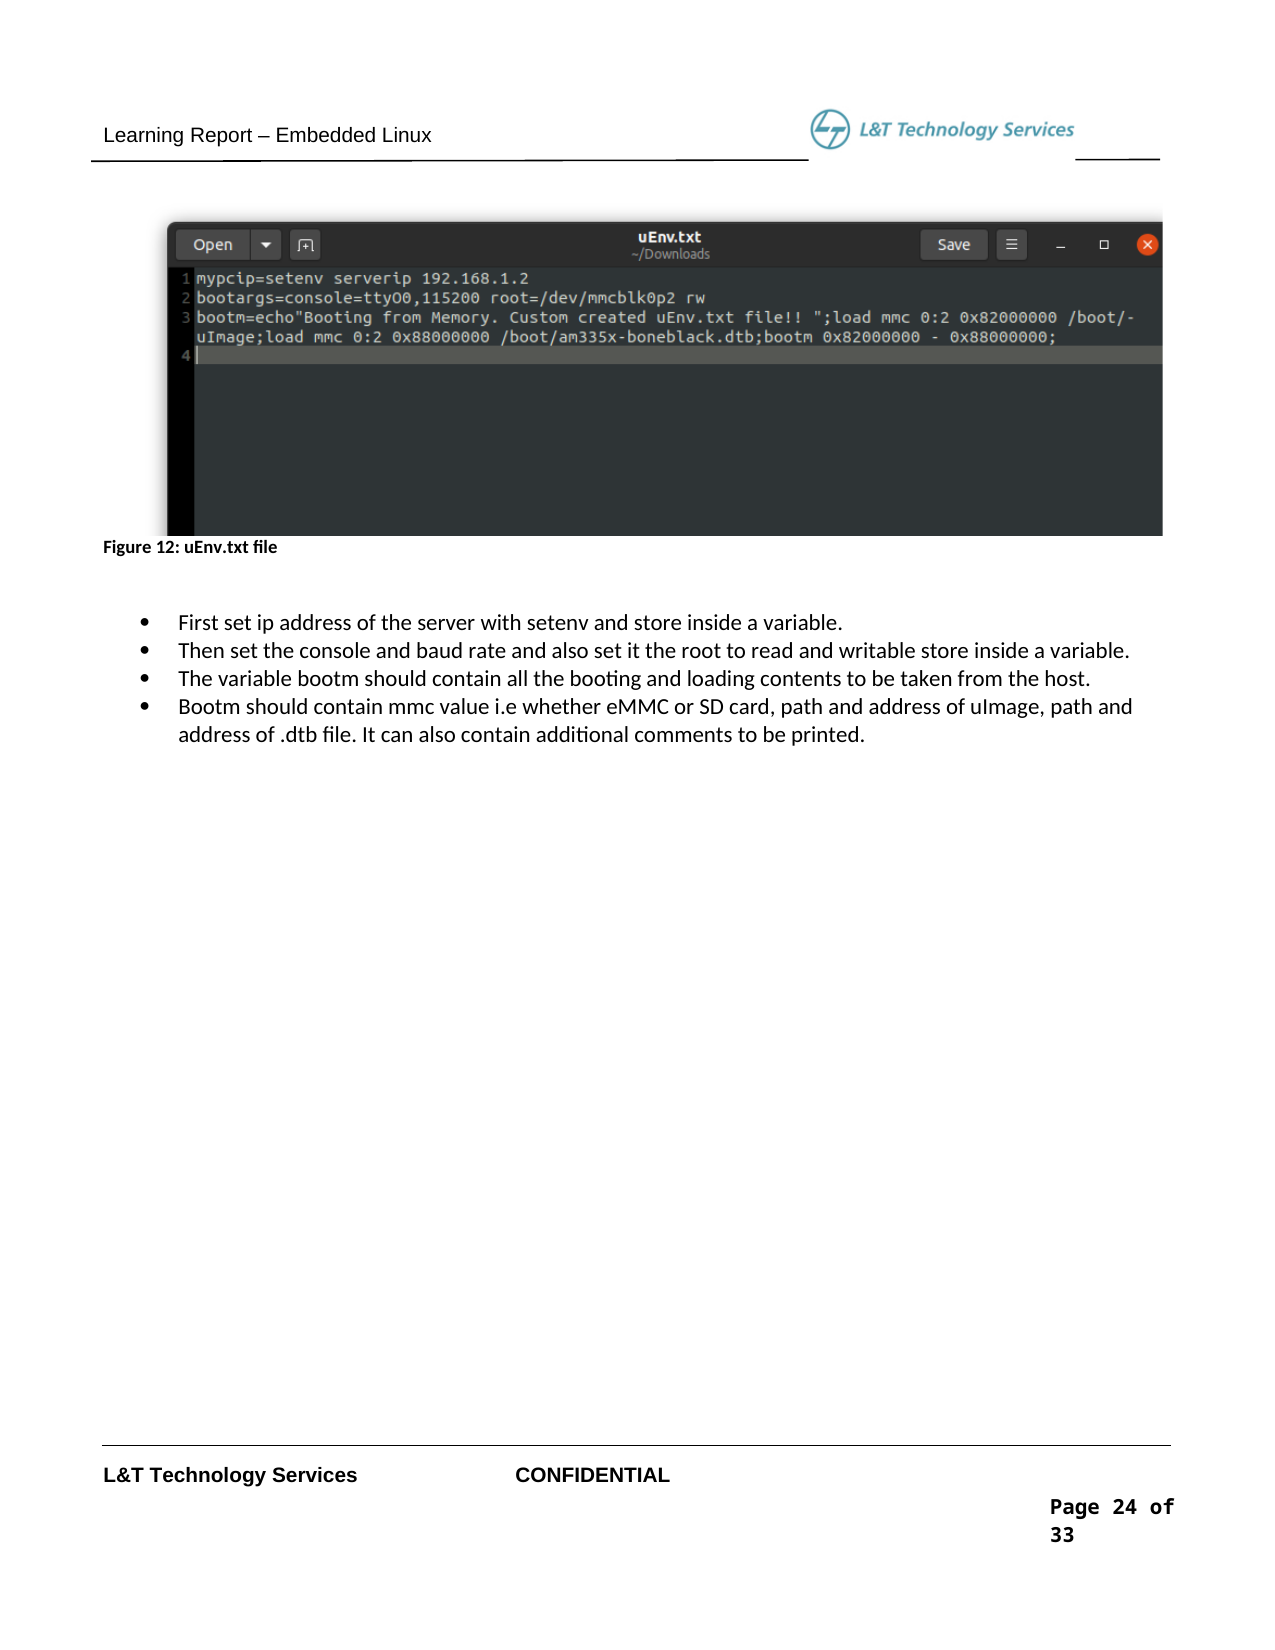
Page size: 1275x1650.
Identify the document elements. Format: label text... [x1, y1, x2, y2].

list Then set the console and baud rate and also set it the root to read and writable store inside a variable. [141, 636, 1162, 664]
picture [808, 98, 1076, 162]
list First set ip address of the server with setenv and store inside a variable. [141, 608, 1162, 636]
picture [140, 198, 1163, 536]
list Bootm should contain mmc value i.e whether eMMC or SD card, path and address of uImage, path and address of .dtb file. It can also contain additional comments to be printed. [141, 692, 1162, 748]
list The variable bootm should contain all the booting and loading contents to be taken from the host. [141, 664, 1162, 692]
